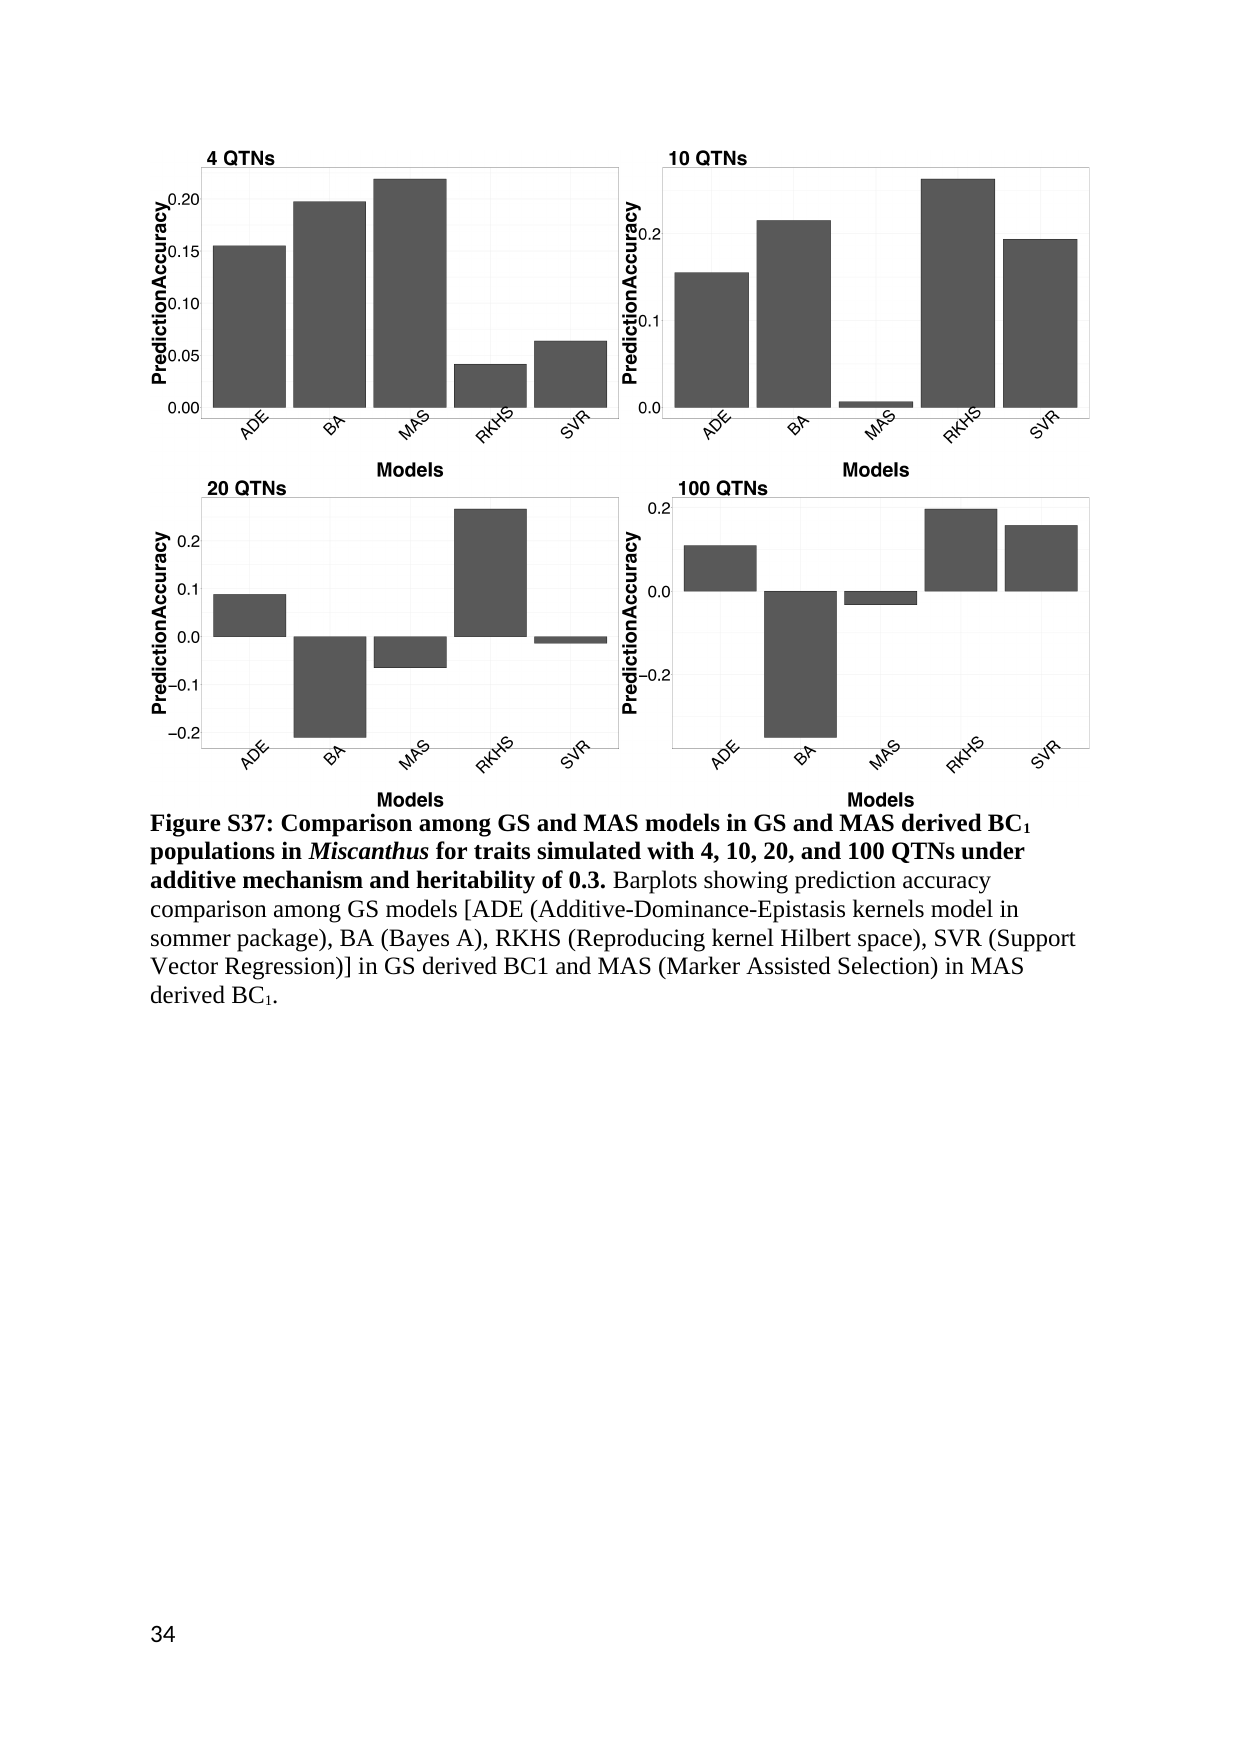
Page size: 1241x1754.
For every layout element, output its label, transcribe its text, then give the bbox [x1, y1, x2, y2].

text Figure S37: Comparison among GS and MAS models in GS and MAS derived BC1 populations in Miscanthus for traits simulated with 4, 10, 20, and 100 QTNs under additive mechanism and heritability of 0.3. Barplots showing prediction accuracy comparison among GS models [ADE (Additive-Dominance-Epistasis kernels model in sommer package), BA (Bayes A), RKHS (Reproducing kernel Hilbert space), SVR (Support Vector Regression)] in GS derived BC1 and MAS (Marker Assisted Selection) in MAS derived BC1. [150, 808, 1090, 1009]
